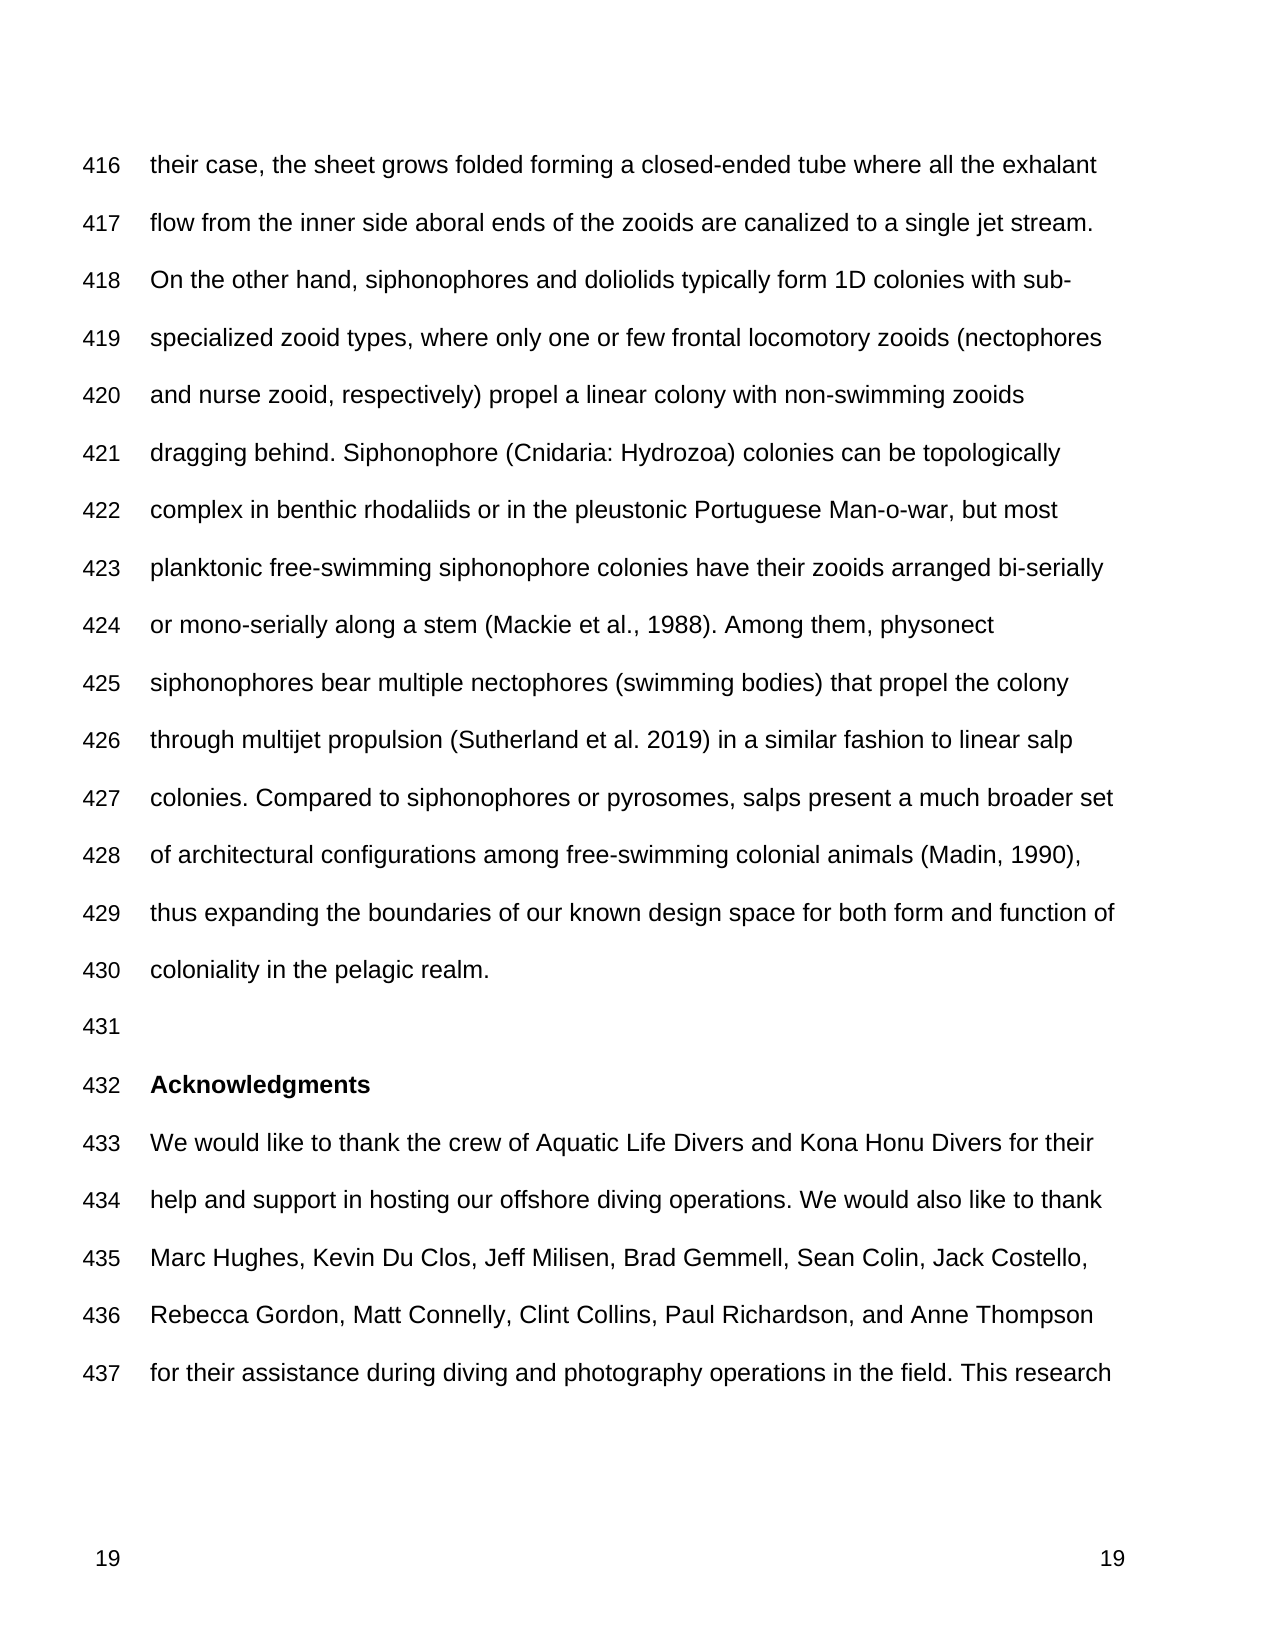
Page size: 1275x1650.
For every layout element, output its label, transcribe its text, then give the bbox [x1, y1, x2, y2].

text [150, 150, 1125, 984]
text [150, 1127, 1125, 1386]
text Acknowledgments [150, 1070, 1125, 1099]
